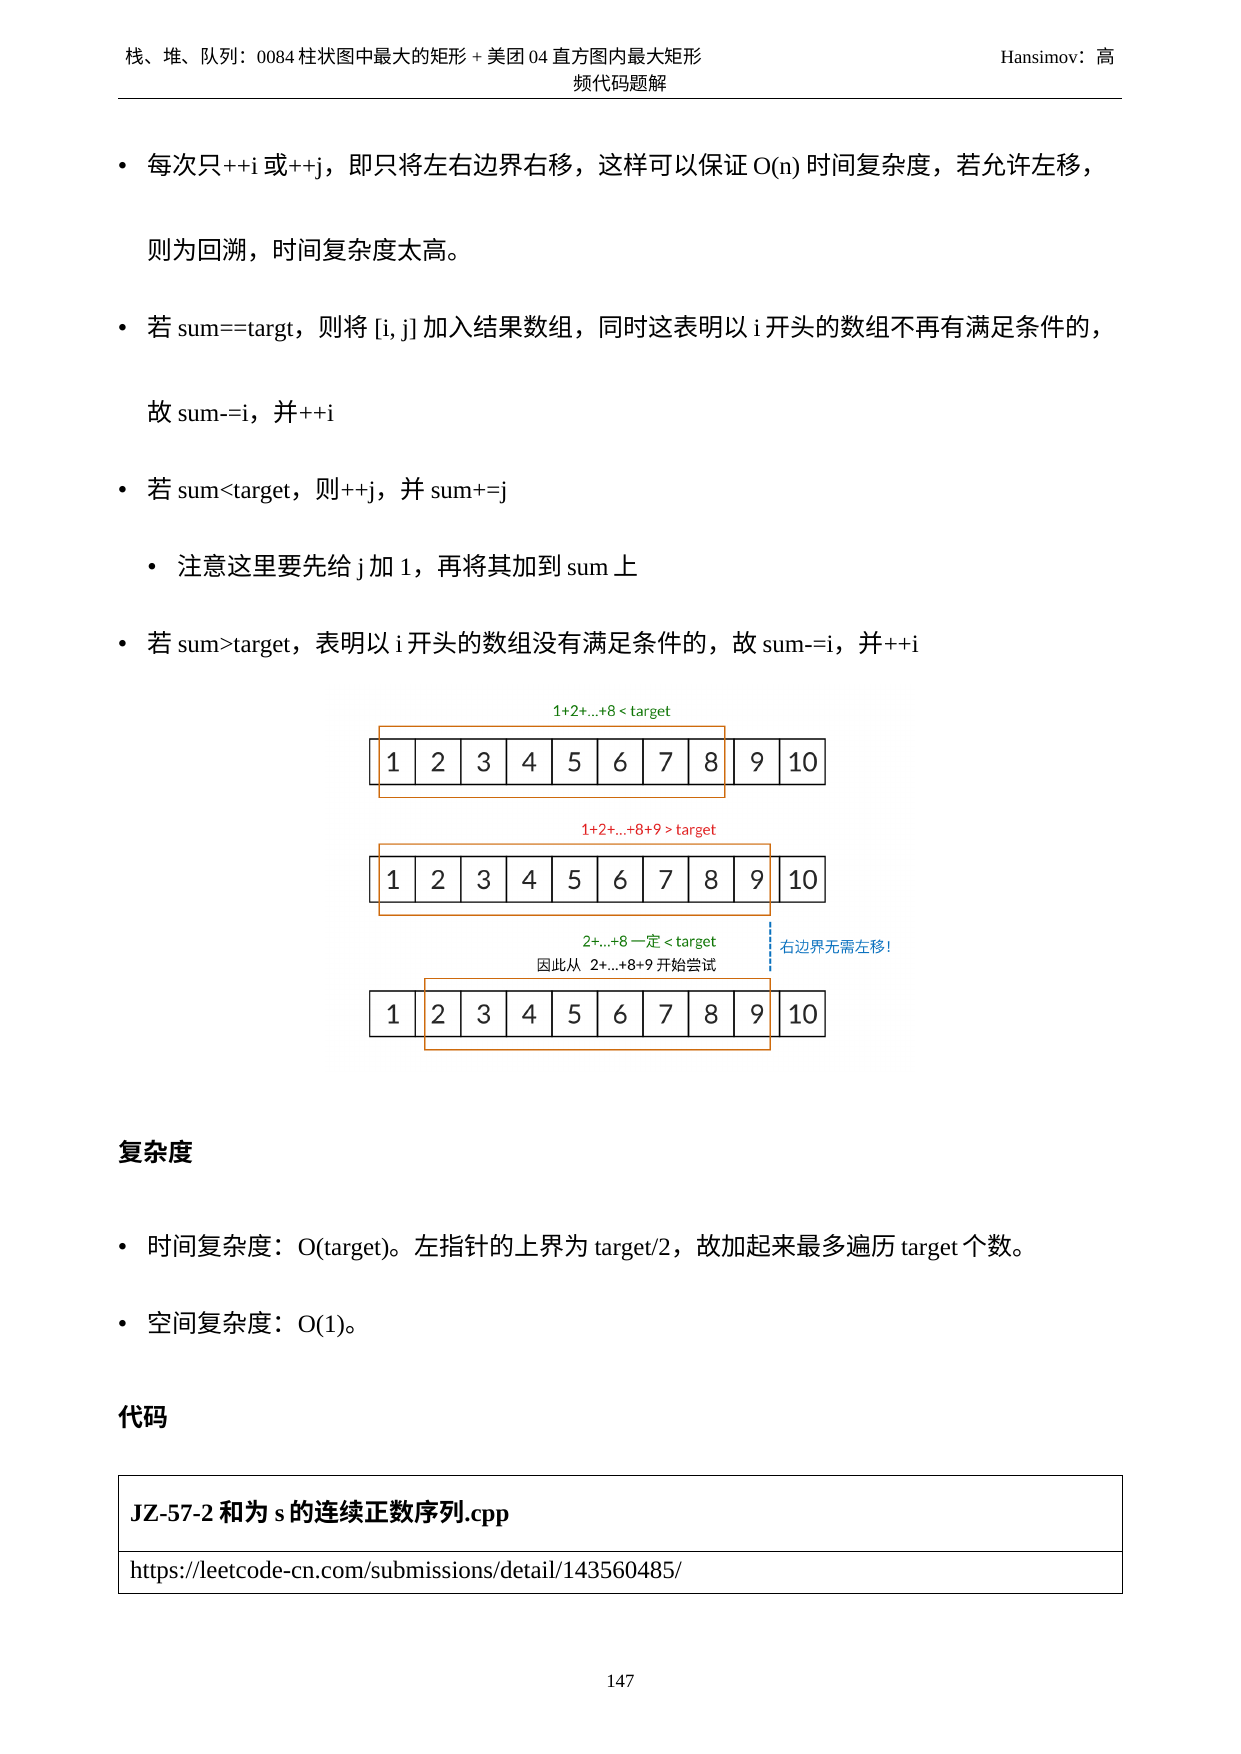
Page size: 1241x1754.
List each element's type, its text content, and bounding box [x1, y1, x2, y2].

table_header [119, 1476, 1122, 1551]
subtitle 复杂度 [118, 1116, 1097, 1184]
text 若sum>target，表明以i开头的数组没有满足条件的，故sum-=i，并++i [118, 608, 1122, 676]
text 若sum==targt，则将 [i, j] 加入结果数组，同时这表明以i开头的数组不再有满足条件的，故sum-=i，并++i [118, 292, 1122, 444]
text 若sum<target，则++j，并sum+=j [118, 454, 1122, 522]
text 空间复杂度：O(1)。 [118, 1287, 1122, 1355]
picture [325, 684, 916, 1072]
subtitle 代码 [118, 1381, 1097, 1449]
text 时间复杂度：O(target)。左指针的上界为target/2，故加起来最多遍历target个数。 [118, 1210, 1122, 1278]
text 每次只++i或++j，即只将左右边界右移，这样可以保证O(n) 时间复杂度，若允许左移，则为回溯，时间复杂度太高。 [118, 130, 1122, 283]
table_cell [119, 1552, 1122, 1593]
text 注意这里要先给j加1，再将其加到sum上 [148, 531, 1122, 598]
